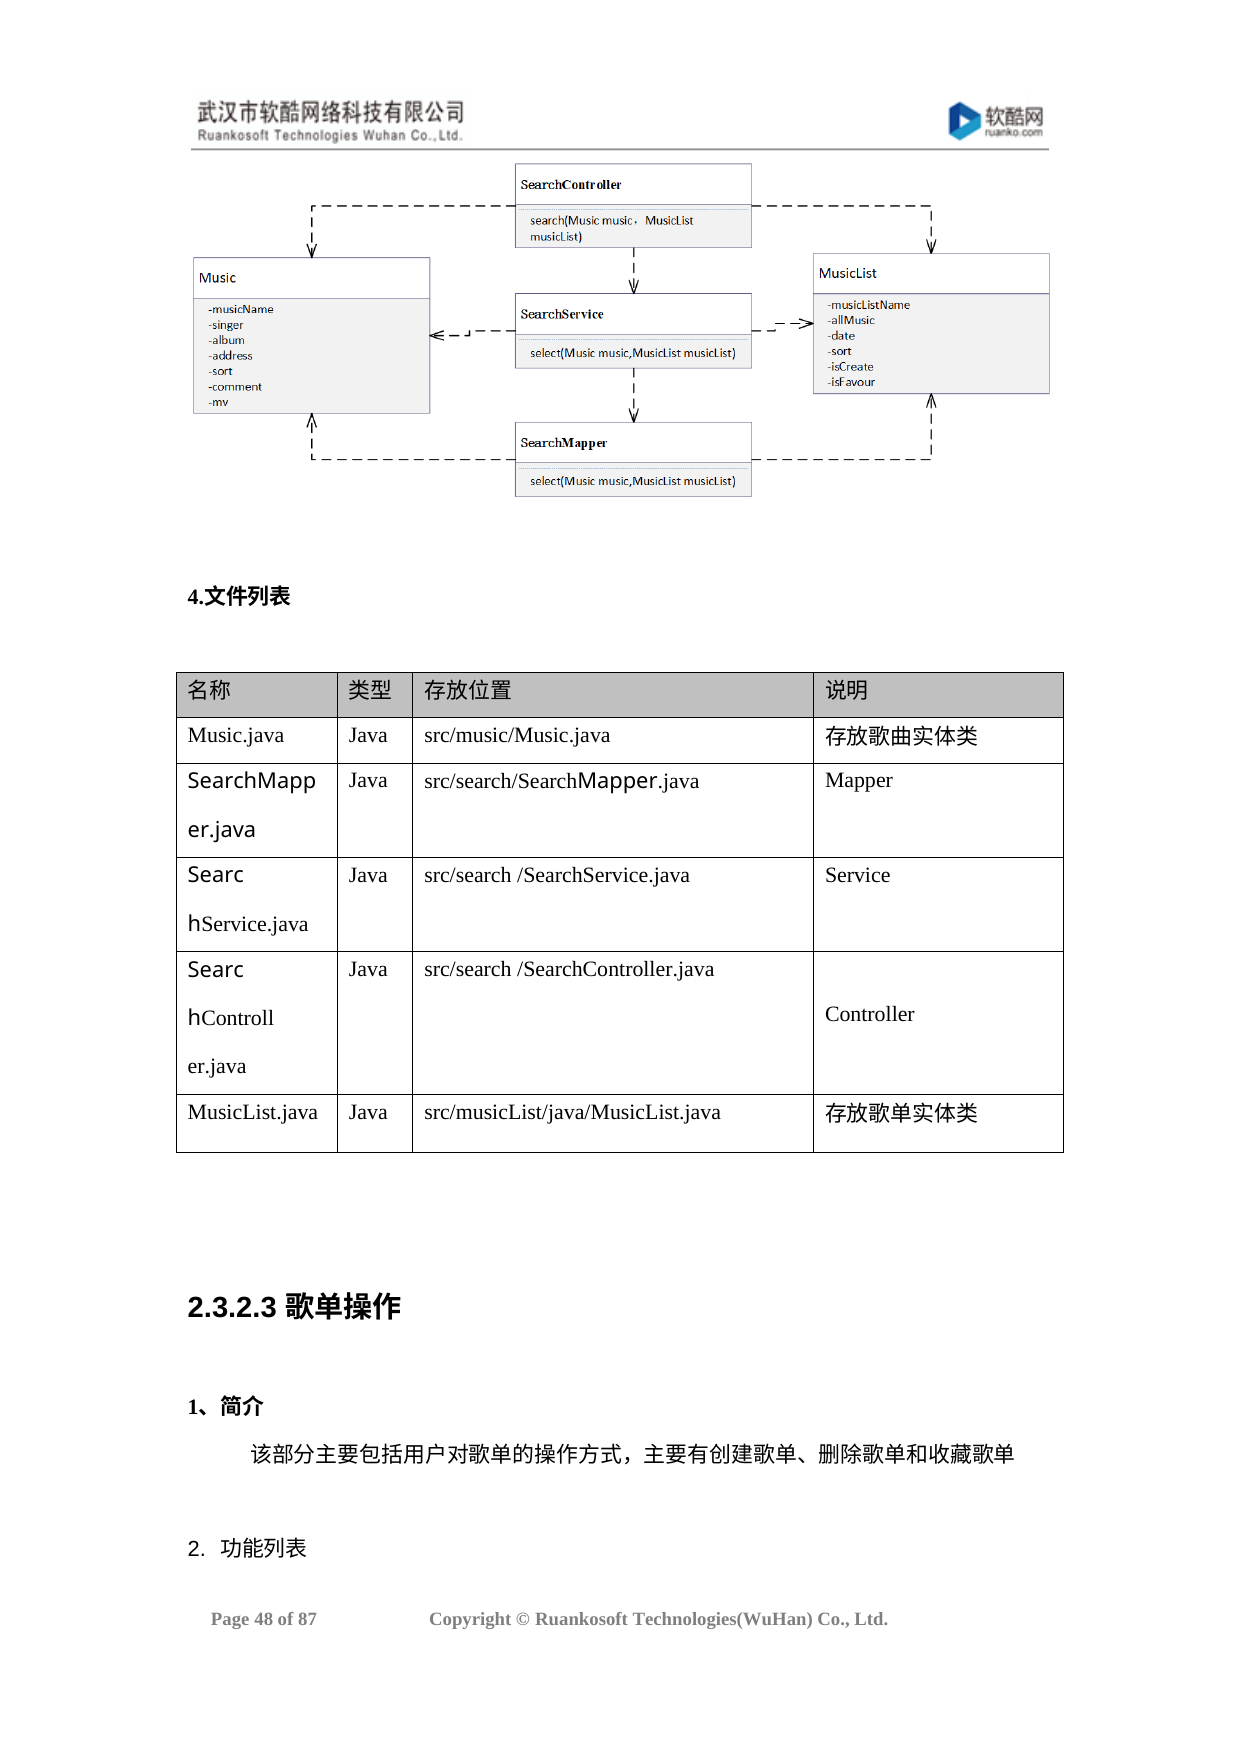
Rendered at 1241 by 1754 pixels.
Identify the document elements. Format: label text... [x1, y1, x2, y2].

table_cell 存放歌曲实体类 [814, 718, 1063, 763]
table_cell src/search /SearchService.java [413, 858, 813, 951]
table_cell Java [338, 764, 412, 857]
table_cell Java [338, 718, 412, 763]
table_cell Java [338, 1095, 412, 1152]
table_cell src/search/SearchMapper.java [413, 764, 813, 857]
table_header 存放位置 [413, 673, 813, 717]
list 功能列表 [187, 1530, 1053, 1563]
text 1、简介 [187, 1388, 1053, 1421]
table_cell 存放歌单实体类 [814, 1095, 1063, 1152]
table_cell src/search /SearchController.java [413, 952, 813, 1094]
subtitle 2.3.2.3 歌单操作 [187, 1272, 1053, 1337]
table_cell Service [814, 858, 1063, 951]
table_cell src/music/Music.java [413, 718, 813, 763]
picture [191, 88, 1049, 152]
table_cell SearchControll er.java [177, 952, 337, 1094]
table_cell Music.java [177, 718, 337, 763]
table_cell Controller [814, 952, 1063, 1094]
table_cell SearchMapper.java [177, 764, 337, 857]
table_cell Mapper [814, 764, 1063, 857]
picture [190, 163, 1050, 497]
text 该部分主要包括用户对歌单的操作方式，主要有创建歌单、删除歌单和收藏歌单 [229, 1437, 1053, 1469]
table_header 类型 [338, 673, 412, 717]
table_header 说明 [814, 673, 1063, 717]
table_header 名称 [177, 673, 337, 717]
table_cell Java [338, 858, 412, 951]
table_cell Java [338, 952, 412, 1094]
table_cell src/musicList/java/MusicList.java [413, 1095, 813, 1152]
table_cell MusicList.java [177, 1095, 337, 1152]
table_cell SearchService.java [177, 858, 337, 951]
text 4.文件列表 [187, 578, 1053, 611]
